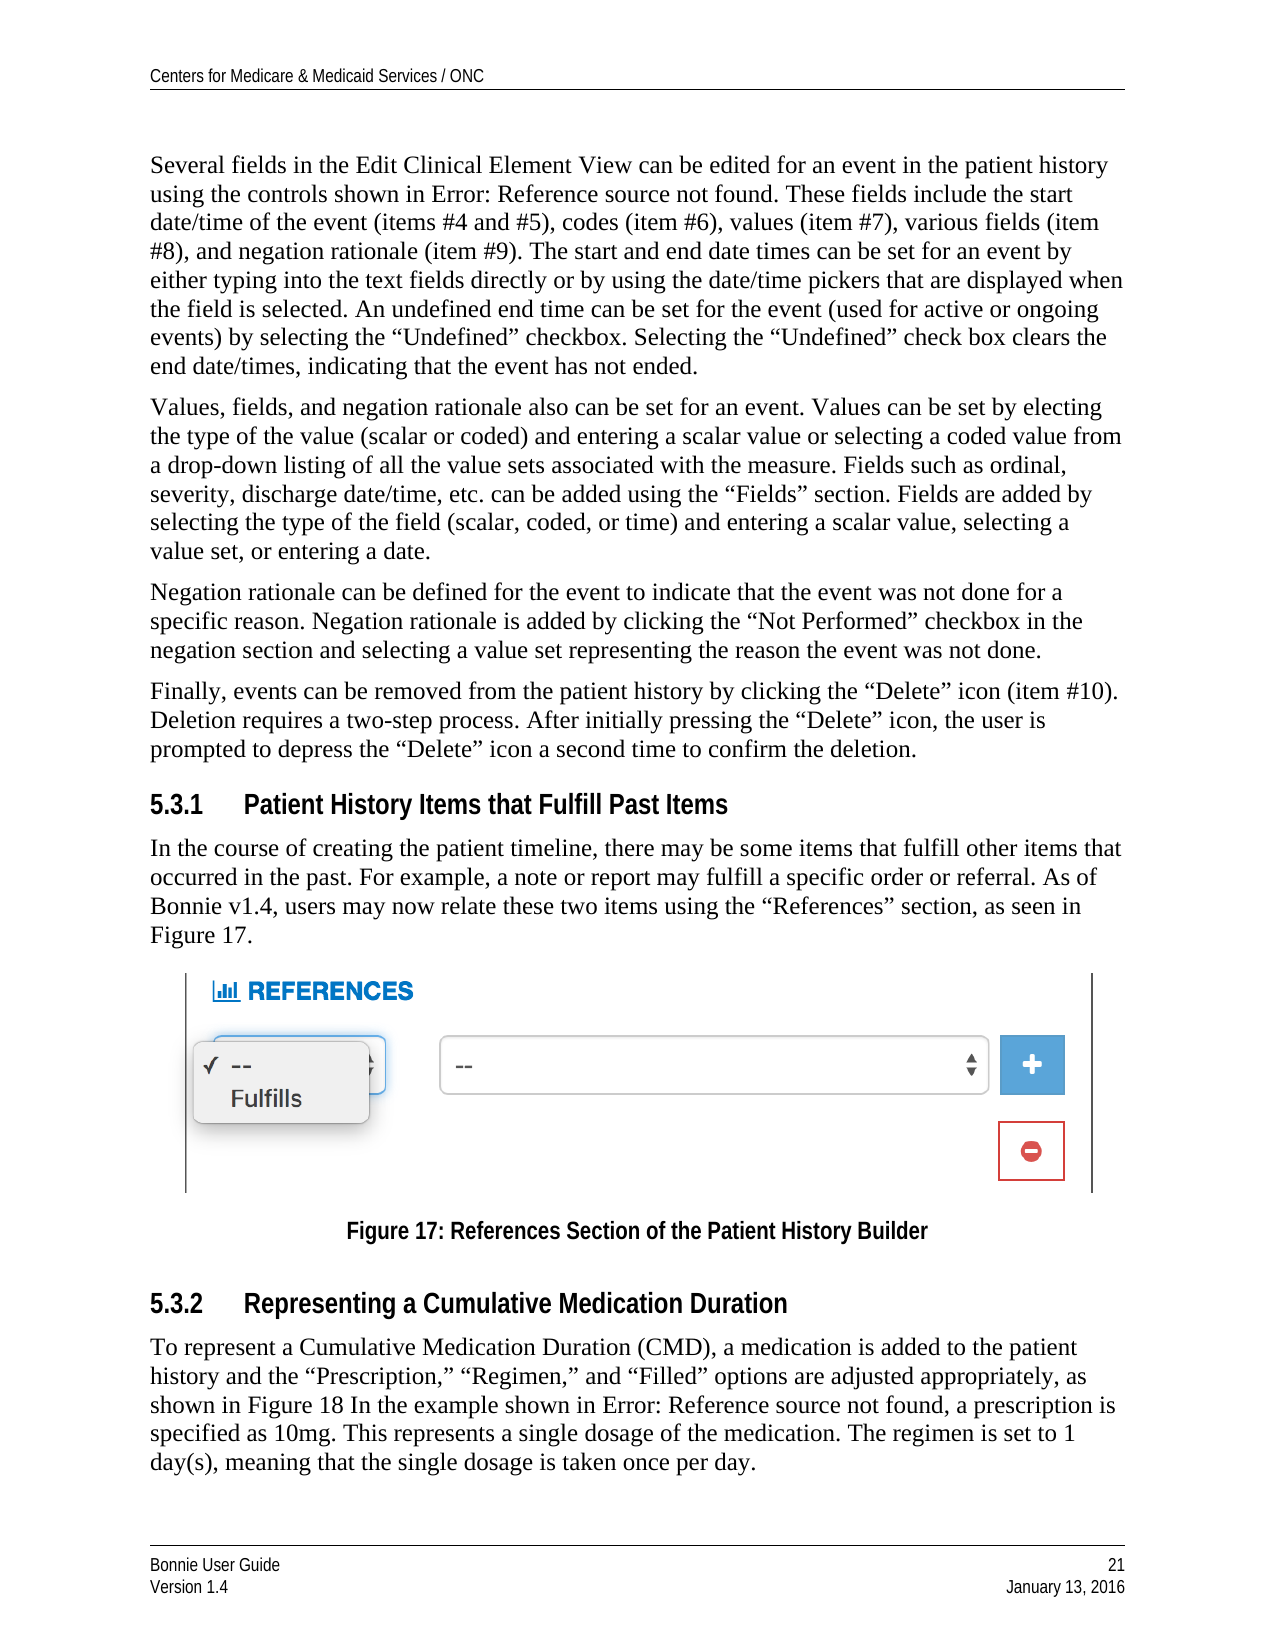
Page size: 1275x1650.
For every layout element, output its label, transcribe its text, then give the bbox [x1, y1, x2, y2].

subtitle Representing a Cumulative Medication Duration [150, 1286, 1125, 1320]
text In the course of creating the patient timeline, there may be some items that fulfill other items that occurred in the past. For example, a note or report may fulfill a specific order or referral. As of Bonnie v1.4, users may now relate these two items using the “References” section, as seen in . [150, 833, 1125, 948]
text Negation rationale can be defined for the event to indicate that the event was not done for a specific reason. Negation rationale is added by clicking the “Not Performed” checkbox in the negation section and selecting a value set representing the reason the event was not done. [150, 577, 1125, 664]
text Finally, events can be removed from the patient history by clicking the “Delete” icon (item #10). Deletion requires a two-step process. After initially pressing the “Delete” icon, the user is prompted to depress the “Delete” icon a second time to confirm the deletion. [150, 676, 1125, 762]
subtitle Patient History Items that Fulfill Past Items [150, 787, 1125, 821]
text Values, fields, and negation rationale also can be set for an event. Values can be set by electing the type of the value (scalar or coded) and entering a scalar value or selecting a coded value from a drop-down listing of all the value sets associated with the measure. Fields such as ordinal, severity, discharge date/time, etc. can be added using the “Fields” section. Fields are added by selecting the type of the field (scalar, coded, or time) and entering a scalar value, selecting a value set, or entering a date. [150, 392, 1125, 565]
text Figure : References Section of the Patient History Builder [150, 1216, 1125, 1244]
text To represent a Cumulative Medication Duration (CMD), a medication is added to the patient history and the “Prescription,” “Regimen,” and “Filled” options are adjusted appropriately, as shown in In the example shown in Figure 18, a prescription is specified as 10mg. This represents a single dosage of the medication. The regimen is set to 1 day(s), meaning that the single dosage is taken once per day. [150, 1332, 1125, 1476]
picture [165, 973, 1110, 1193]
